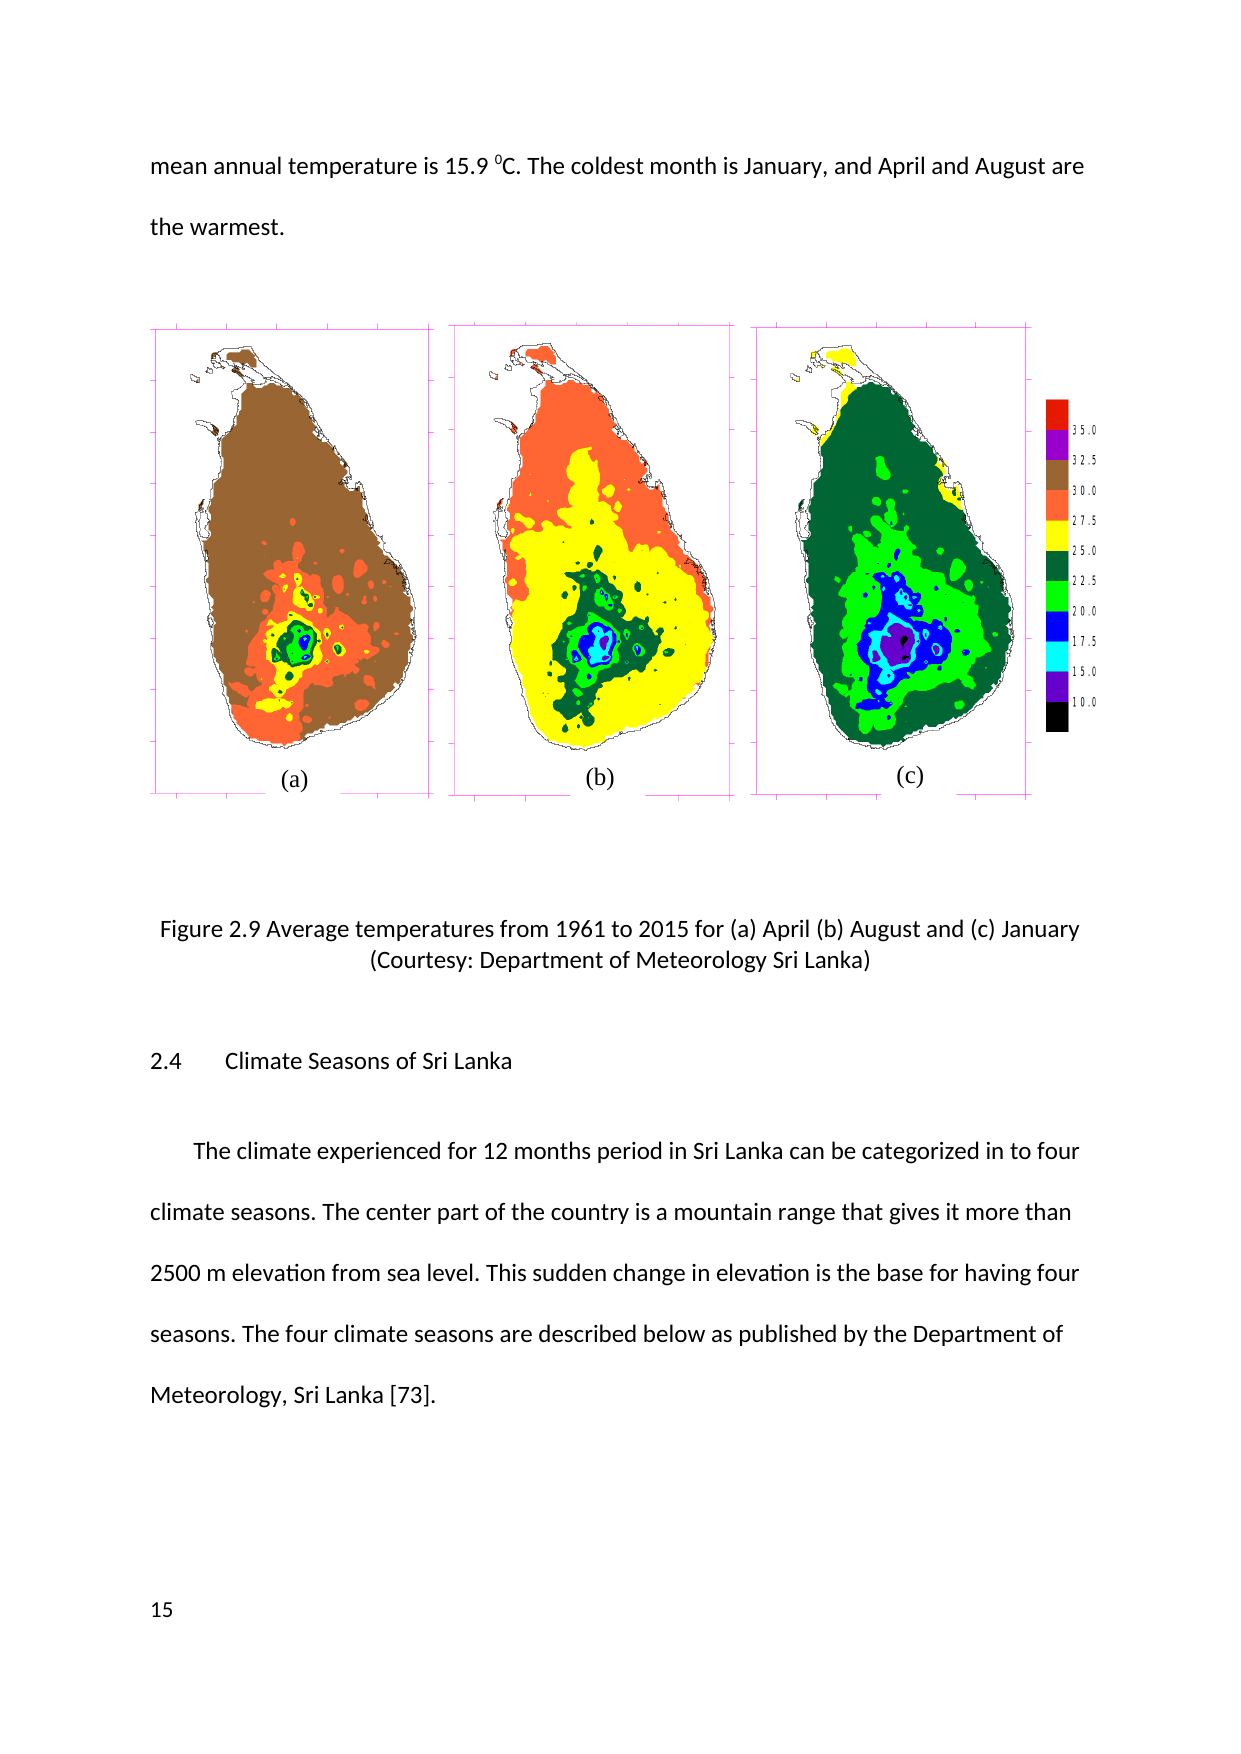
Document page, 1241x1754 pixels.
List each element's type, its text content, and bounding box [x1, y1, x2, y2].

subtitle 2.4 Climate Seasons of Sri Lanka [150, 1045, 1090, 1076]
text The climate experienced for 12 months period in Sri Lanka can be categorized in to four climate seasons. The center part of the country is a mountain range that gives it more than 2500 m elevation from sea level. This sudden change in elevation is the base for having four seasons. The four climate seasons are described below as published by the Department of Meteorology, Sri Lanka [73]. [150, 1135, 1090, 1409]
picture [150, 322, 1125, 835]
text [150, 150, 1090, 242]
